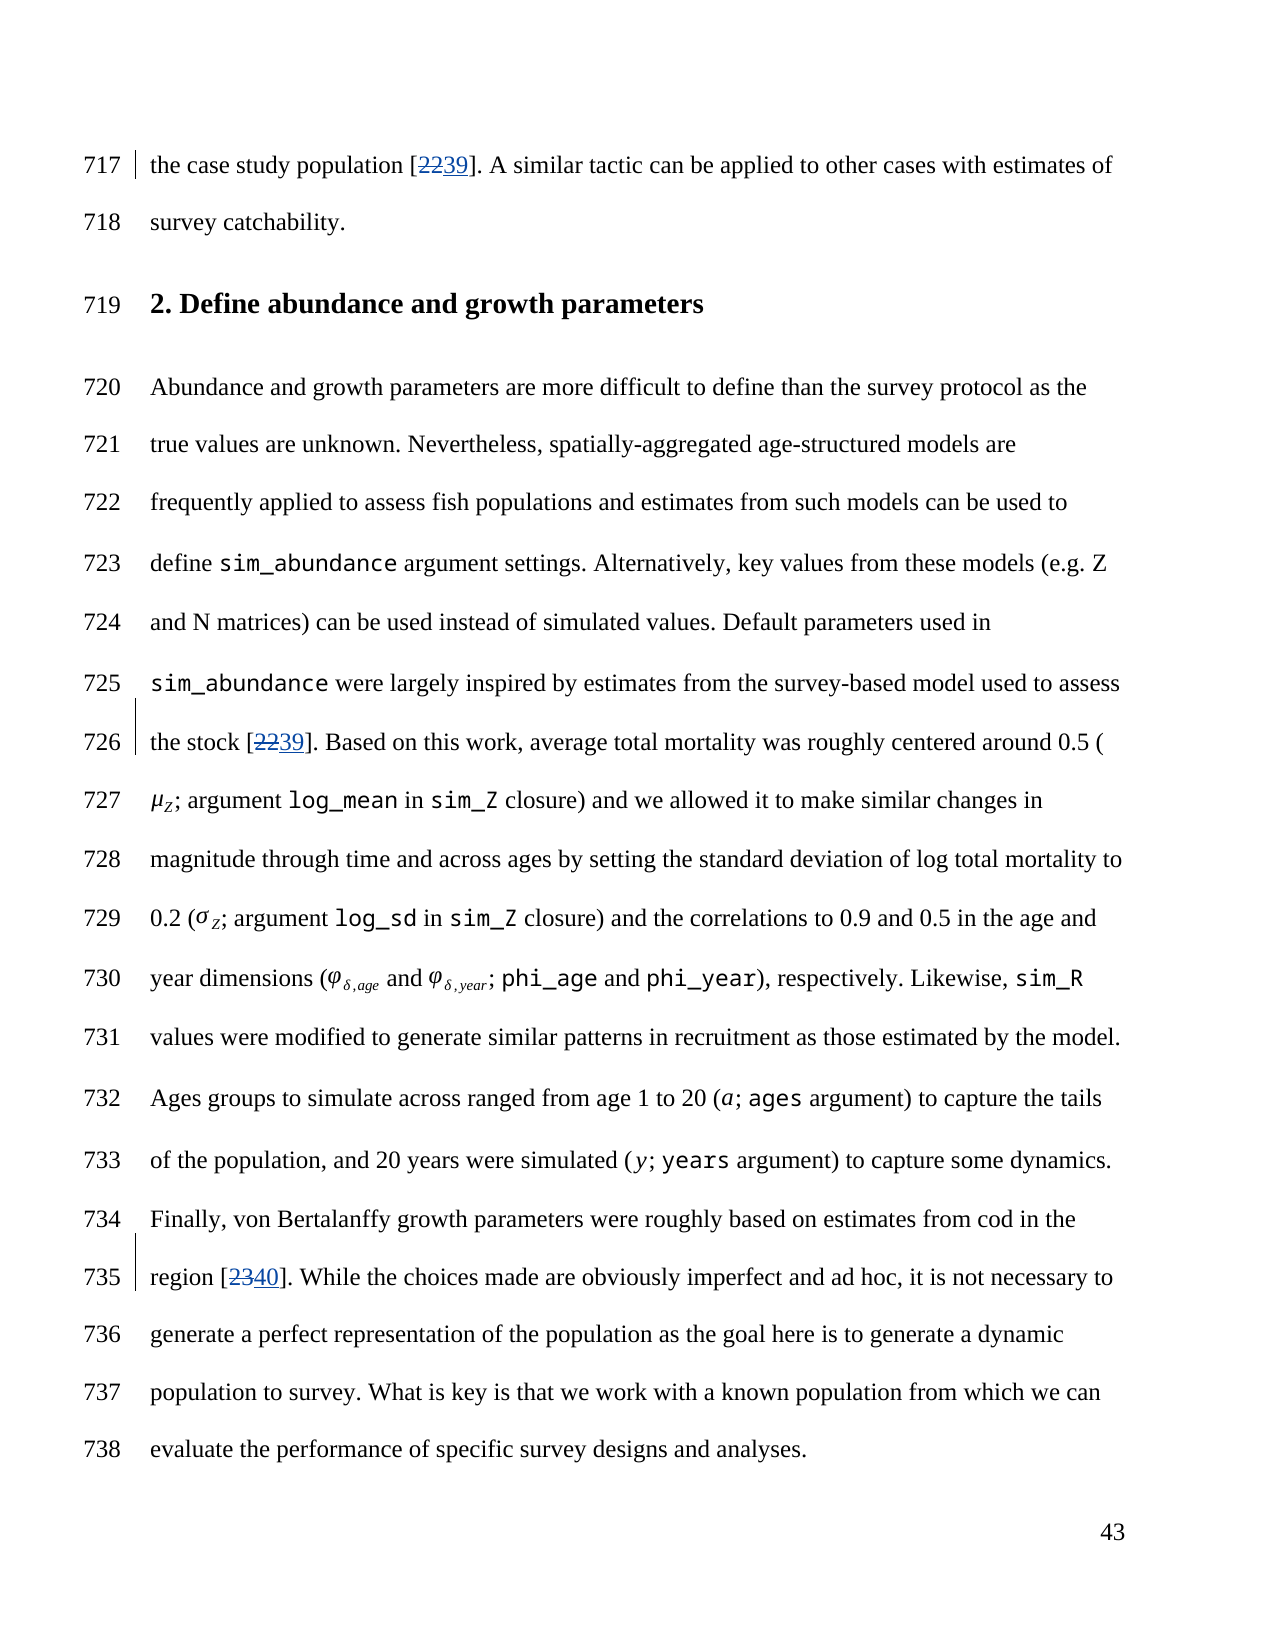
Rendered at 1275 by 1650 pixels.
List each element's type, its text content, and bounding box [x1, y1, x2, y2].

subtitle 2. Define abundance and growth parameters [150, 286, 1125, 319]
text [150, 150, 1125, 236]
text Abundance and growth parameters are more difficult to define than the survey protocol as the true values are unknown. Nevertheless, spatially-aggregated age-structured models are frequently applied to assess fish populations and estimates from such models can be used to define sim_abundance argument settings. Alternatively, key values from these models (e.g. Z and N matrices) can be used instead of simulated values. Default parameters used in sim_abundance were largely inspired by estimates from the survey-based model used to assess the stock []. Based on this work, average total mortality was roughly centered around 0.5 (; argument log_mean in sim_Z closure) and we allowed it to make similar changes in magnitude through time and across ages by setting the standard deviation of log total mortality to 0.2 (; argument log_sd in sim_Z closure) and the correlations to 0.9 and 0.5 in the age and year dimensions ( and ; phi_age and phi_year), respectively. Likewise, sim_R values were modified to generate similar patterns in recruitment as those estimated by the model. Ages groups to simulate across ranged from age 1 to 20 (; ages argument) to capture the tails of the population, and 20 years were simulated (; years argument) to capture some dynamics. Finally, von Bertalanffy growth parameters were roughly based on estimates from cod in the region []. While the choices made are obviously imperfect and ad hoc, it is not necessary to generate a perfect representation of the population as the goal here is to generate a dynamic population to survey. What is key is that we work with a known population from which we can evaluate the performance of specific survey designs and analyses. [150, 372, 1125, 1463]
